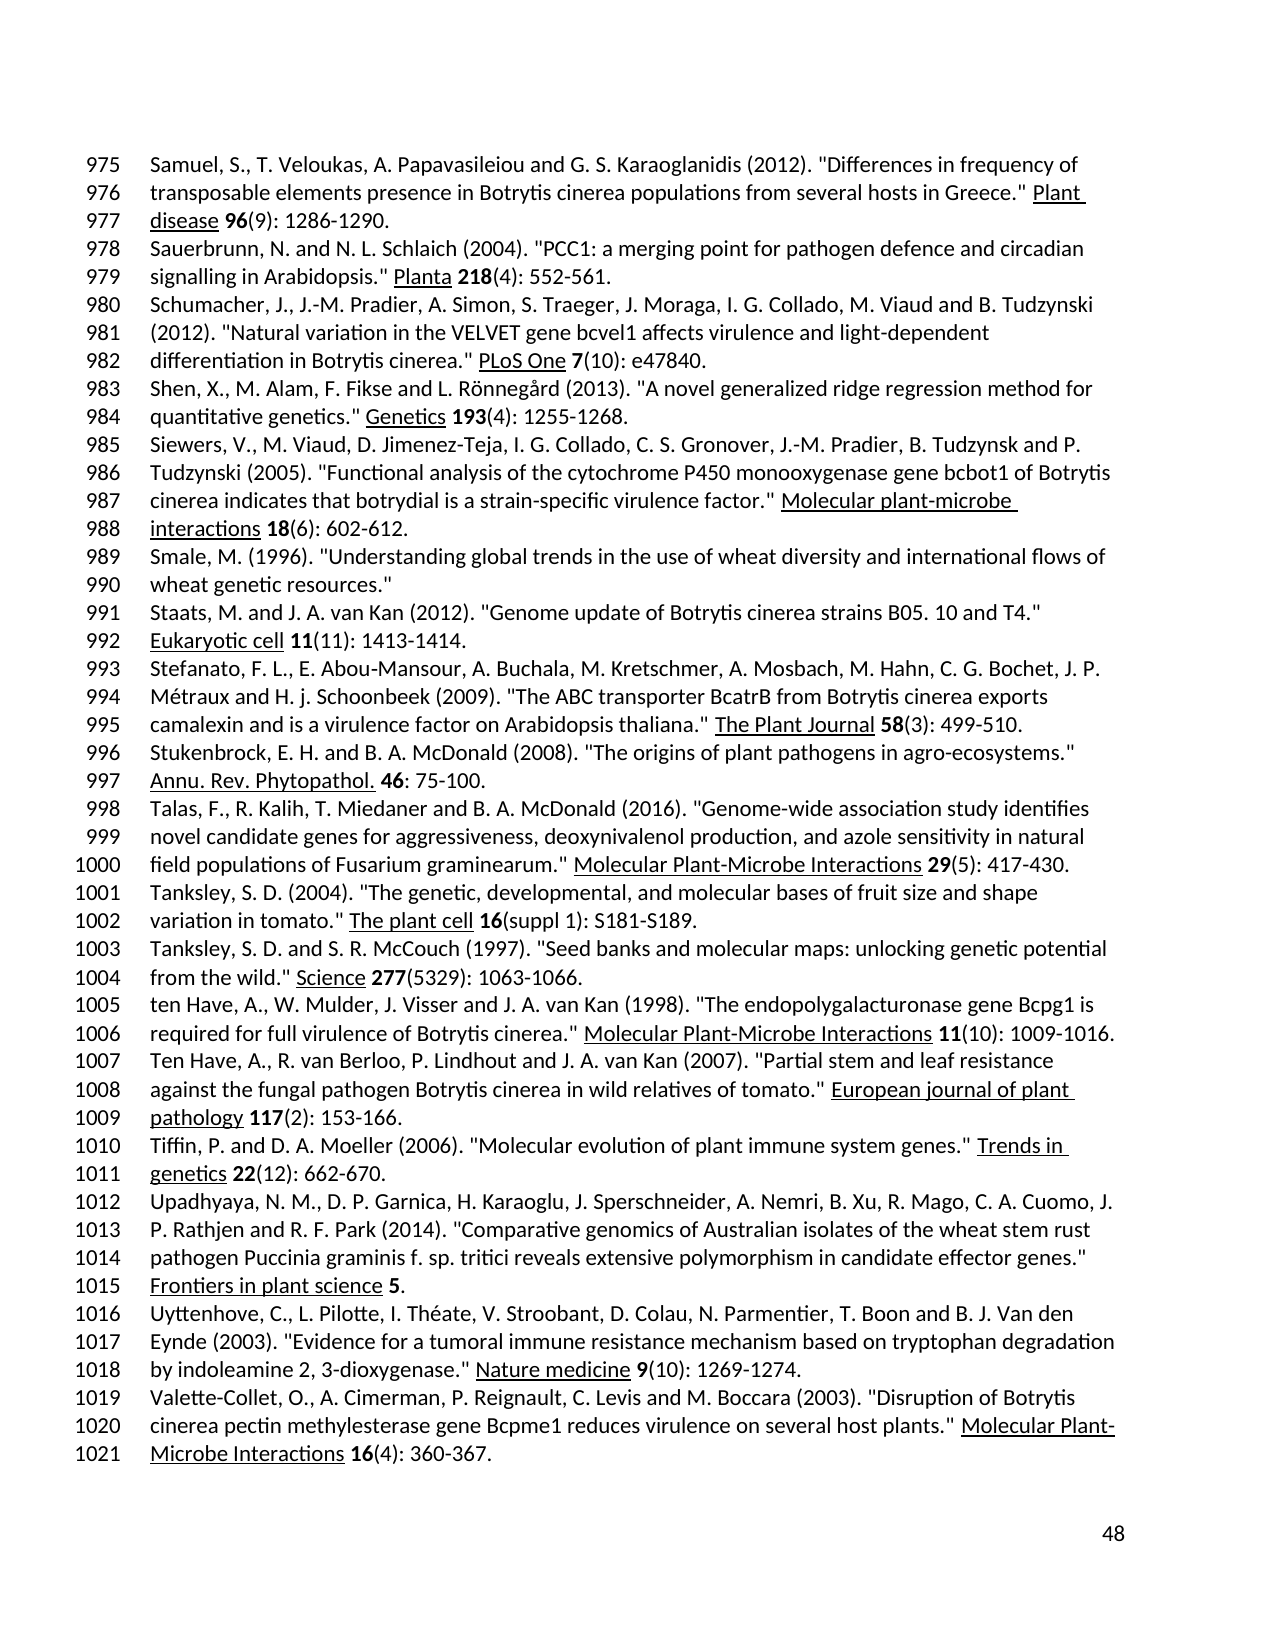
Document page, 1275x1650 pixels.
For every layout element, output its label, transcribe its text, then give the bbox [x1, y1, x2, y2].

text Uyttenhove, C., L. Pilotte, I. Théate, V. Stroobant, D. Colau, N. Parmentier, T. Boon and B. J. Van den Eynde (2003). "Evidence for a tumoral immune resistance mechanism based on tryptophan degradation by indoleamine 2, 3-dioxygenase." Nature medicine 9(10): 1269-1274. [150, 1299, 1125, 1383]
text Stukenbrock, E. H. and B. A. McDonald (2008). "The origins of plant pathogens in agro-ecosystems." Annu. Rev. Phytopathol. 46: 75-100. [150, 738, 1125, 794]
text Ten Have, A., R. van Berloo, P. Lindhout and J. A. van Kan (2007). "Partial stem and leaf resistance against the fungal pathogen Botrytis cinerea in wild relatives of tomato." European journal of plant pathology 117(2): 153-166. [150, 1047, 1125, 1131]
text Upadhyaya, N. M., D. P. Garnica, H. Karaoglu, J. Sperschneider, A. Nemri, B. Xu, R. Mago, C. A. Cuomo, J. P. Rathjen and R. F. Park (2014). "Comparative genomics of Australian isolates of the wheat stem rust pathogen Puccinia graminis f. sp. tritici reveals extensive polymorphism in candidate effector genes." Frontiers in plant science 5. [150, 1187, 1125, 1299]
text Shen, X., M. Alam, F. Fikse and L. Rönnegård (2013). "A novel generalized ridge regression method for quantitative genetics." Genetics 193(4): 1255-1268. [150, 374, 1125, 430]
text Talas, F., R. Kalih, T. Miedaner and B. A. McDonald (2016). "Genome-wide association study identifies novel candidate genes for aggressiveness, deoxynivalenol production, and azole sensitivity in natural field populations of Fusarium graminearum." Molecular Plant-Microbe Interactions 29(5): 417-430. [150, 794, 1125, 878]
text Schumacher, J., J.-M. Pradier, A. Simon, S. Traeger, J. Moraga, I. G. Collado, M. Viaud and B. Tudzynski (2012). "Natural variation in the VELVET gene bcvel1 affects virulence and light-dependent differentiation in Botrytis cinerea." PLoS One 7(10): e47840. [150, 290, 1125, 374]
text Siewers, V., M. Viaud, D. Jimenez-Teja, I. G. Collado, C. S. Gronover, J.-M. Pradier, B. Tudzynsk and P. Tudzynski (2005). "Functional analysis of the cytochrome P450 monooxygenase gene bcbot1 of Botrytis cinerea indicates that botrydial is a strain-specific virulence factor." Molecular plant-microbe interactions 18(6): 602-612. [150, 430, 1125, 542]
text Samuel, S., T. Veloukas, A. Papavasileiou and G. S. Karaoglanidis (2012). "Differences in frequency of transposable elements presence in Botrytis cinerea populations from several hosts in Greece." Plant disease 96(9): 1286-1290. [150, 150, 1125, 234]
text Tanksley, S. D. and S. R. McCouch (1997). "Seed banks and molecular maps: unlocking genetic potential from the wild." Science 277(5329): 1063-1066. [150, 934, 1125, 991]
text Staats, M. and J. A. van Kan (2012). "Genome update of Botrytis cinerea strains B05. 10 and T4." Eukaryotic cell 11(11): 1413-1414. [150, 598, 1125, 654]
text Tanksley, S. D. (2004). "The genetic, developmental, and molecular bases of fruit size and shape variation in tomato." The plant cell 16(suppl 1): S181-S189. [150, 878, 1125, 934]
text Sauerbrunn, N. and N. L. Schlaich (2004). "PCC1: a merging point for pathogen defence and circadian signalling in Arabidopsis." Planta 218(4): 552-561. [150, 234, 1125, 290]
text Smale, M. (1996). "Understanding global trends in the use of wheat diversity and international flows of wheat genetic resources." [150, 542, 1125, 598]
text ten Have, A., W. Mulder, J. Visser and J. A. van Kan (1998). "The endopolygalacturonase gene Bcpg1 is required for full virulence of Botrytis cinerea." Molecular Plant-Microbe Interactions 11(10): 1009-1016. [150, 991, 1125, 1047]
text Valette-Collet, O., A. Cimerman, P. Reignault, C. Levis and M. Boccara (2003). "Disruption of Botrytis cinerea pectin methylesterase gene Bcpme1 reduces virulence on several host plants." Molecular Plant-Microbe Interactions 16(4): 360-367. [150, 1383, 1125, 1467]
text Tiffin, P. and D. A. Moeller (2006). "Molecular evolution of plant immune system genes." Trends in genetics 22(12): 662-670. [150, 1131, 1125, 1187]
text Stefanato, F. L., E. Abou‐Mansour, A. Buchala, M. Kretschmer, A. Mosbach, M. Hahn, C. G. Bochet, J. P. Métraux and H. j. Schoonbeek (2009). "The ABC transporter BcatrB from Botrytis cinerea exports camalexin and is a virulence factor on Arabidopsis thaliana." The Plant Journal 58(3): 499-510. [150, 654, 1125, 738]
